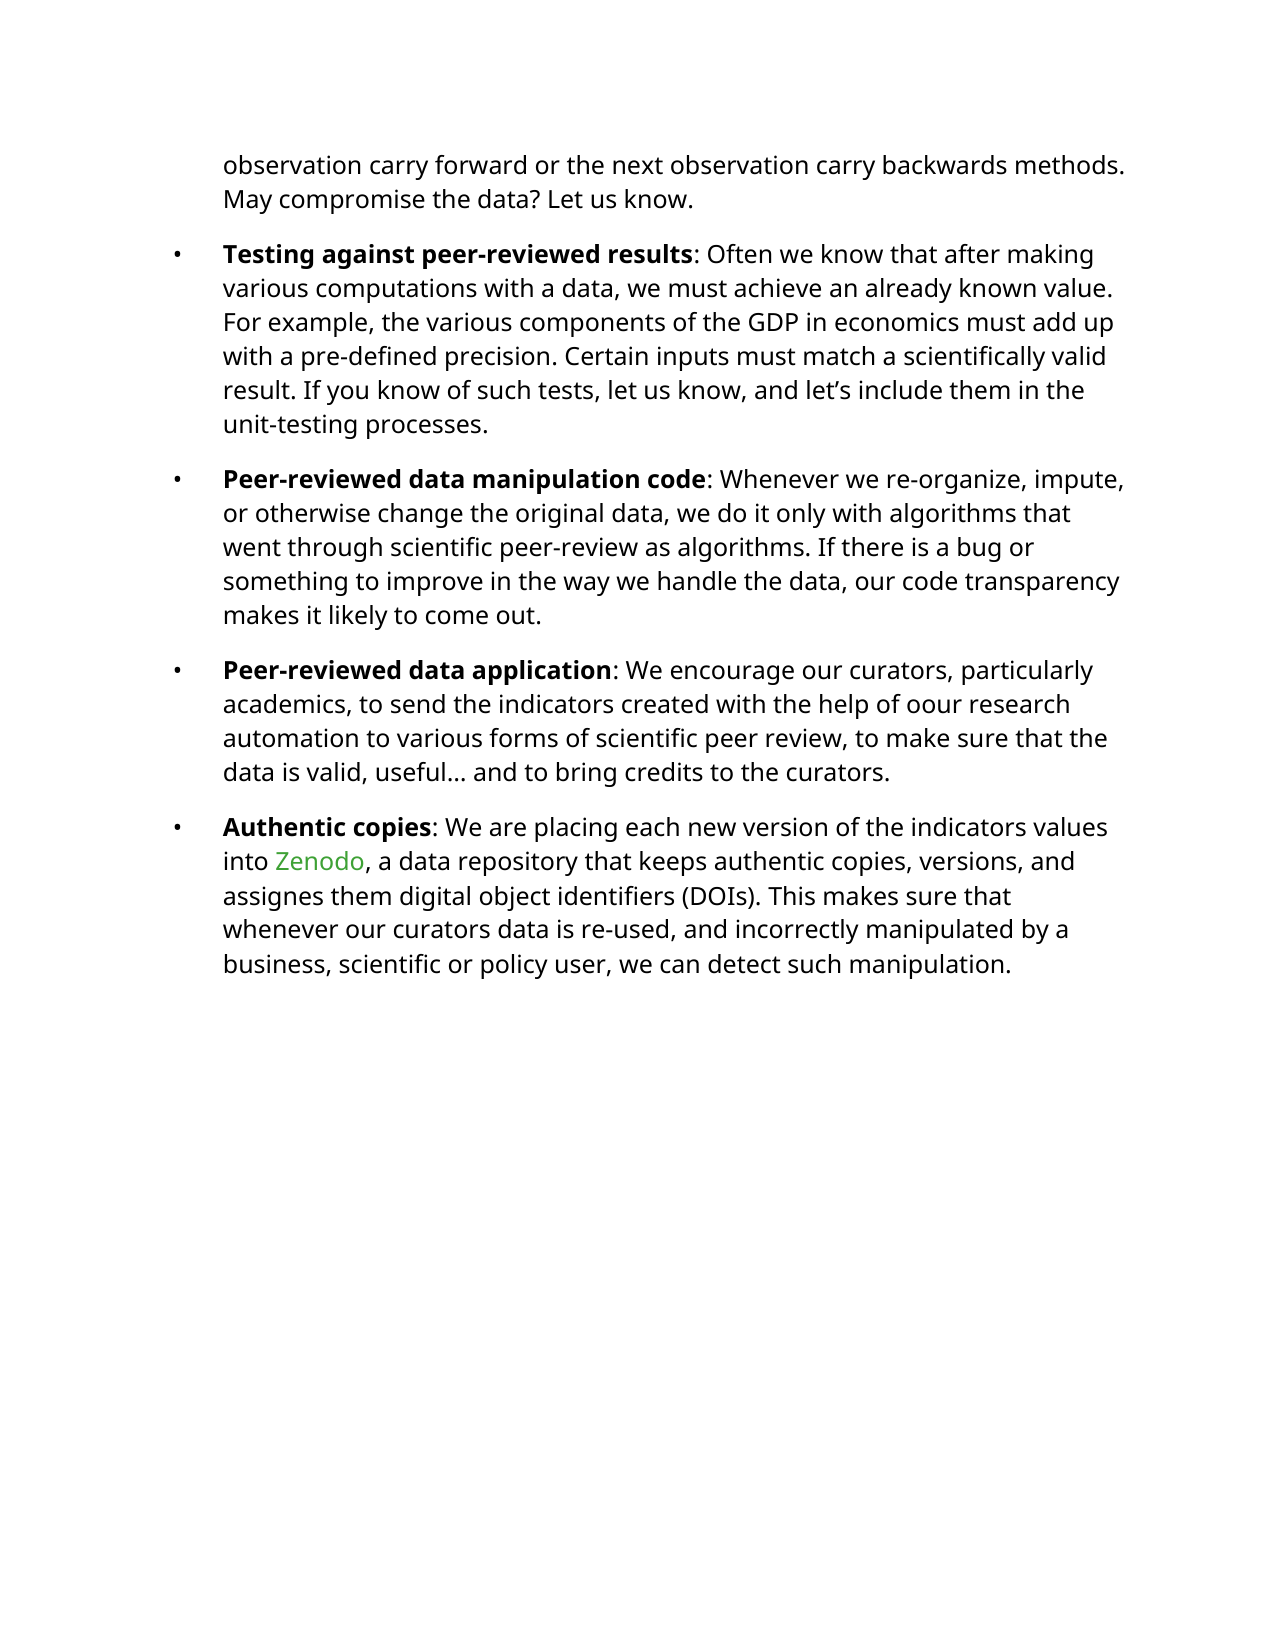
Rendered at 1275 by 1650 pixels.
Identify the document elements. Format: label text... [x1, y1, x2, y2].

list Authentic copies: We are placing each new version of the indicators values into Zenodo, a data repository that keeps authentic copies, versions, and assignes them digital object identifiers (DOIs). This makes sure that whenever our curators data is re-used, and incorrectly manipulated by a business, scientific or policy user, we can detect such manipulation. [173, 810, 1127, 980]
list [173, 148, 1127, 216]
list Peer-reviewed data application: We encourage our curators, particularly academics, to send the indicators created with the help of oour research automation to various forms of scientific peer review, to make sure that the data is valid, useful… and to bring credits to the curators. [173, 653, 1127, 789]
list Peer-reviewed data manipulation code: Whenever we re-organize, impute, or otherwise change the original data, we do it only with algorithms that went through scientific peer-review as algorithms. If there is a bug or something to improve in the way we handle the data, our code transparency makes it likely to come out. [173, 462, 1127, 632]
list Testing against peer-reviewed results: Often we know that after making various computations with a data, we must achieve an already known value. For example, the various components of the GDP in economics must add up with a pre-defined precision. Certain inputs must match a scientifically valid result. If you know of such tests, let us know, and let’s include them in the unit-testing processes. [173, 237, 1127, 441]
